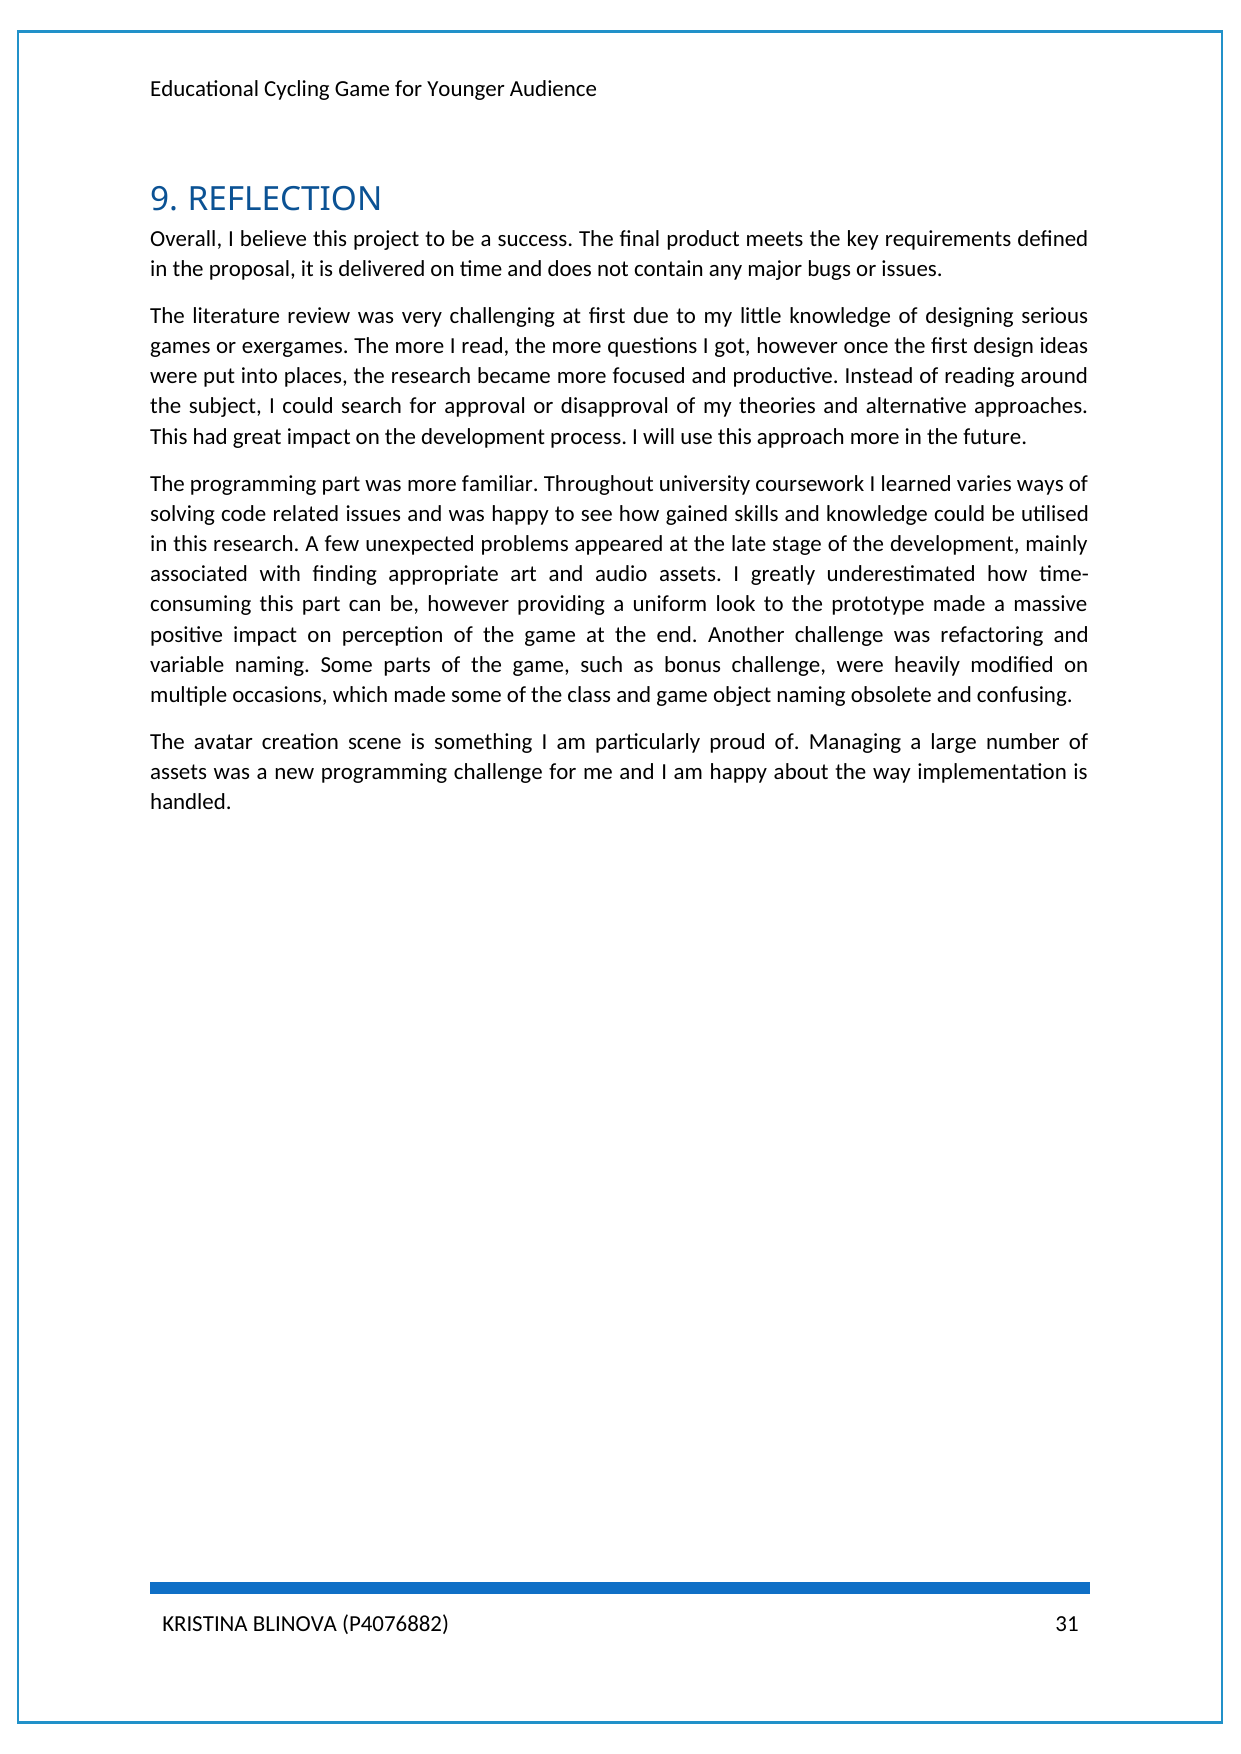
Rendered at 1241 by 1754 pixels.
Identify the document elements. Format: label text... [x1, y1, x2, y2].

text Overall, I believe this project to be a success. The final product meets the key requirements defined in the proposal, it is delivered on time and does not contain any major bugs or issues. [150, 224, 1090, 282]
text The avatar creation scene is something I am particularly proud of. Managing a large number of assets was a new programming challenge for me and I am happy about the way implementation is handled. [150, 727, 1090, 816]
text The literature review was very challenging at first due to my little knowledge of designing serious games or exergames. The more I read, the more questions I got, however once the first design ideas were put into places, the research became more focused and productive. Instead of reading around the subject, I could search for approval or disapproval of my theories and alternative approaches. This had great impact on the development process. I will use this approach more in the future. [150, 301, 1090, 450]
subtitle REFLECTION [150, 175, 1090, 220]
text The programming part was more familiar. Throughout university coursework I learned varies ways of solving code related issues and was happy to see how gained skills and knowledge could be utilised in this research. A few unexpected problems appeared at the late stage of the development, mainly associated with finding appropriate art and audio assets. I greatly underestimated how time-consuming this part can be, however providing a uniform look to the prototype made a massive positive impact on perception of the game at the end. Another challenge was refactoring and variable naming. Some parts of the game, such as bonus challenge, were heavily modified on multiple occasions, which made some of the class and game object naming obsolete and confusing. [150, 469, 1090, 708]
